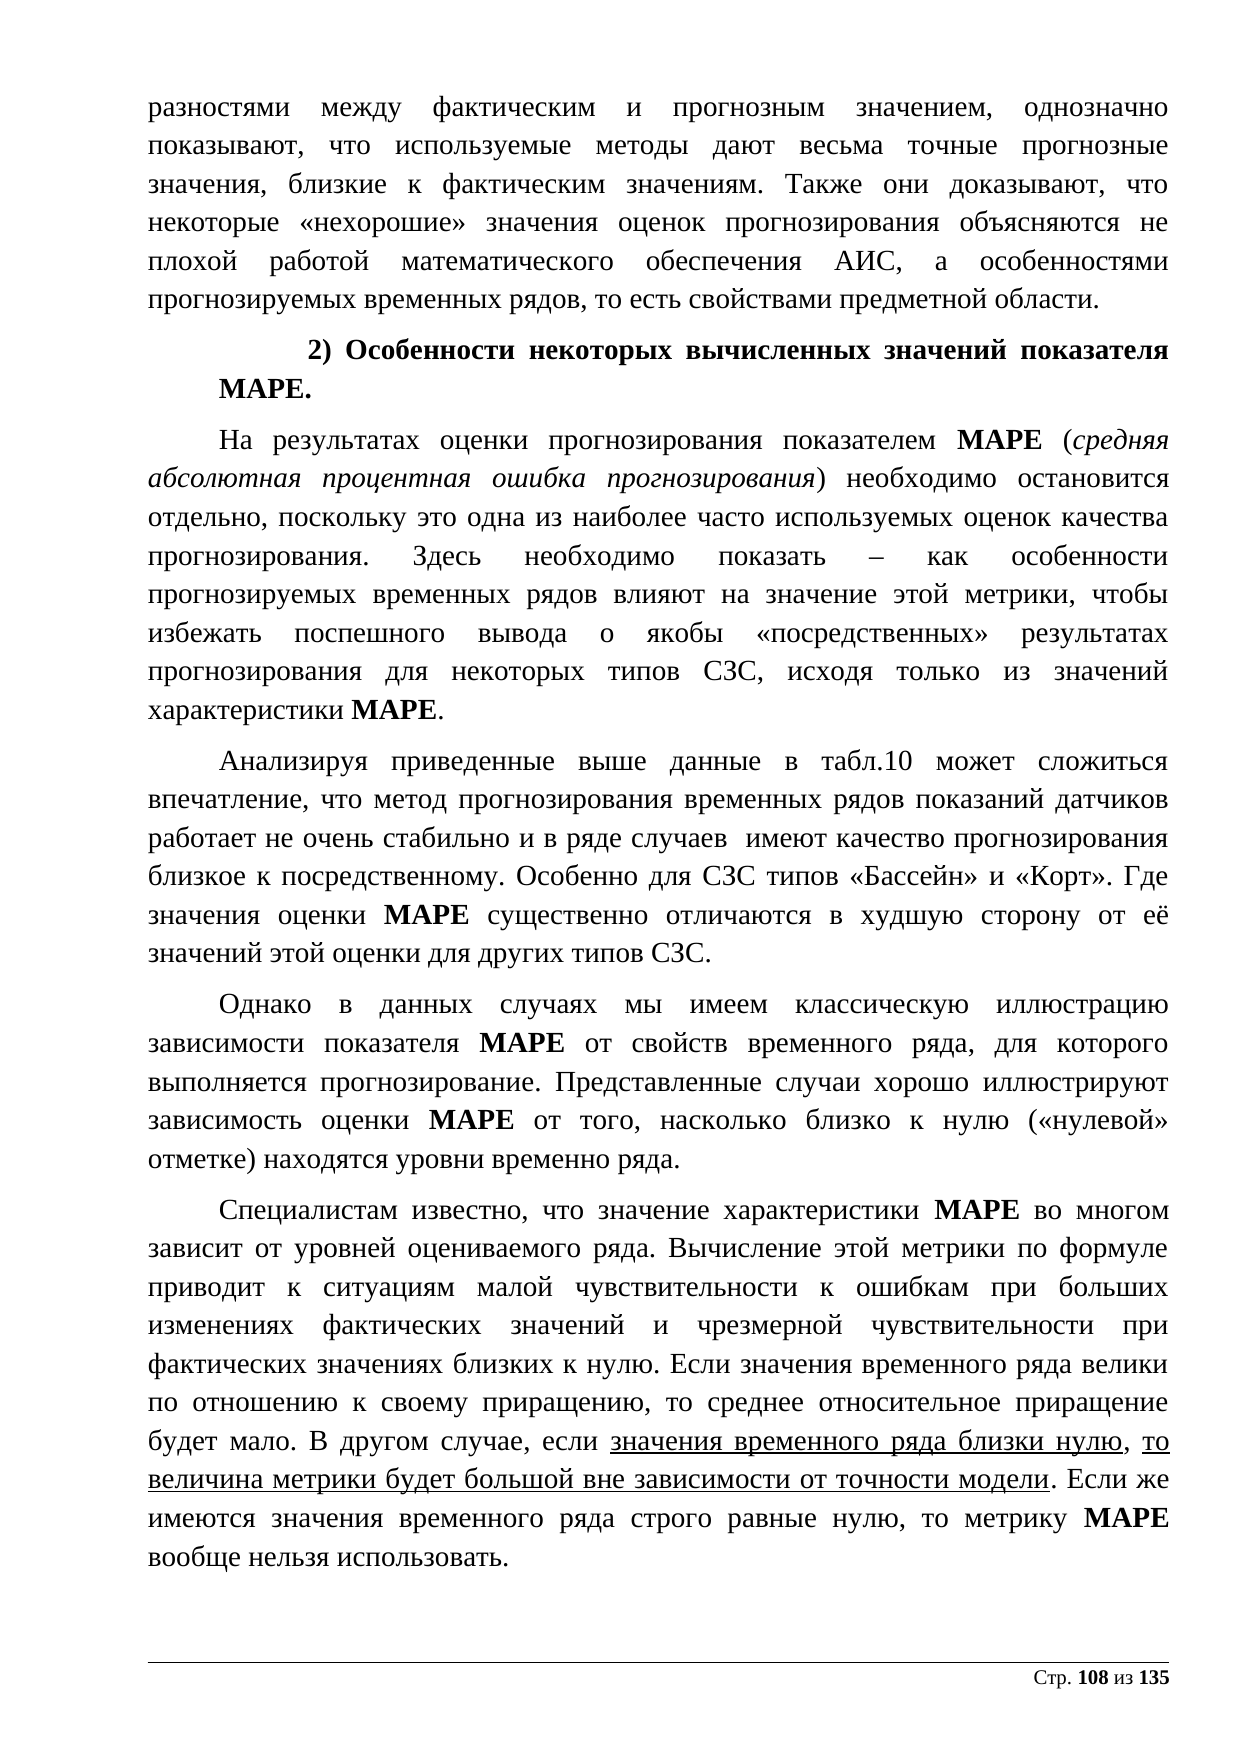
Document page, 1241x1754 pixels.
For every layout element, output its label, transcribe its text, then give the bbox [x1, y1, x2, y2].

text Анализируя приведенные выше данные в табл.10 может сложиться впечатление, что метод прогнозирования временных рядов показаний датчиков работает не очень стабильно и в ряде случаев имеют качество прогнозирования близкое к посредственному. Особенно для СЗС типов «Бассейн» и «Корт». Где значения оценки MAPE существенно отличаются в худшую сторону от её значений этой оценки для других типов СЗС. [148, 743, 1169, 969]
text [148, 89, 1169, 315]
text 2) Особенности некоторых вычисленных значений показателя MAPE. [218, 332, 1169, 404]
text Однако в данных случаях мы имеем классическую иллюстрацию зависимости показателя MAPE от свойств временного ряда, для которого выполняется прогнозирование. Представленные случаи хорошо иллюстрируют зависимость оценки MAPE от того, насколько близко к нулю («нулевой» отметке) находятся уровни временно ряда. [148, 987, 1169, 1174]
text Специалистам известно, что значение характеристики MAPE во многом зависит от уровней оцениваемого ряда. Вычисление этой метрики по формуле приводит к ситуациям малой чувствительности к ошибкам при больших изменениях фактических значений и чрезмерной чувствительности при фактических значениях близких к нулю. Если значения временного ряда велики по отношению к своему приращению, то среднее относительное приращение будет мало. В другом случае, если значения временного ряда близки нулю, то величина метрики будет большой вне зависимости от точности модели. Если же имеются значения временного ряда строго равные нулю, то метрику MAPE вообще нельзя использовать. [148, 1192, 1169, 1572]
text На результатах оценки прогнозирования показателем MAPE (средняя абсолютная процентная ошибка прогнозирования) необходимо остановится отдельно, поскольку это одна из наиболее часто используемых оценок качества прогнозирования. Здесь необходимо показать – как особенности прогнозируемых временных рядов влияют на значение этой метрики, чтобы избежать поспешного вывода о якобы «посредственных» результатах прогнозирования для некоторых типов СЗС, исходя только из значений характеристики MAPE. [148, 422, 1169, 725]
